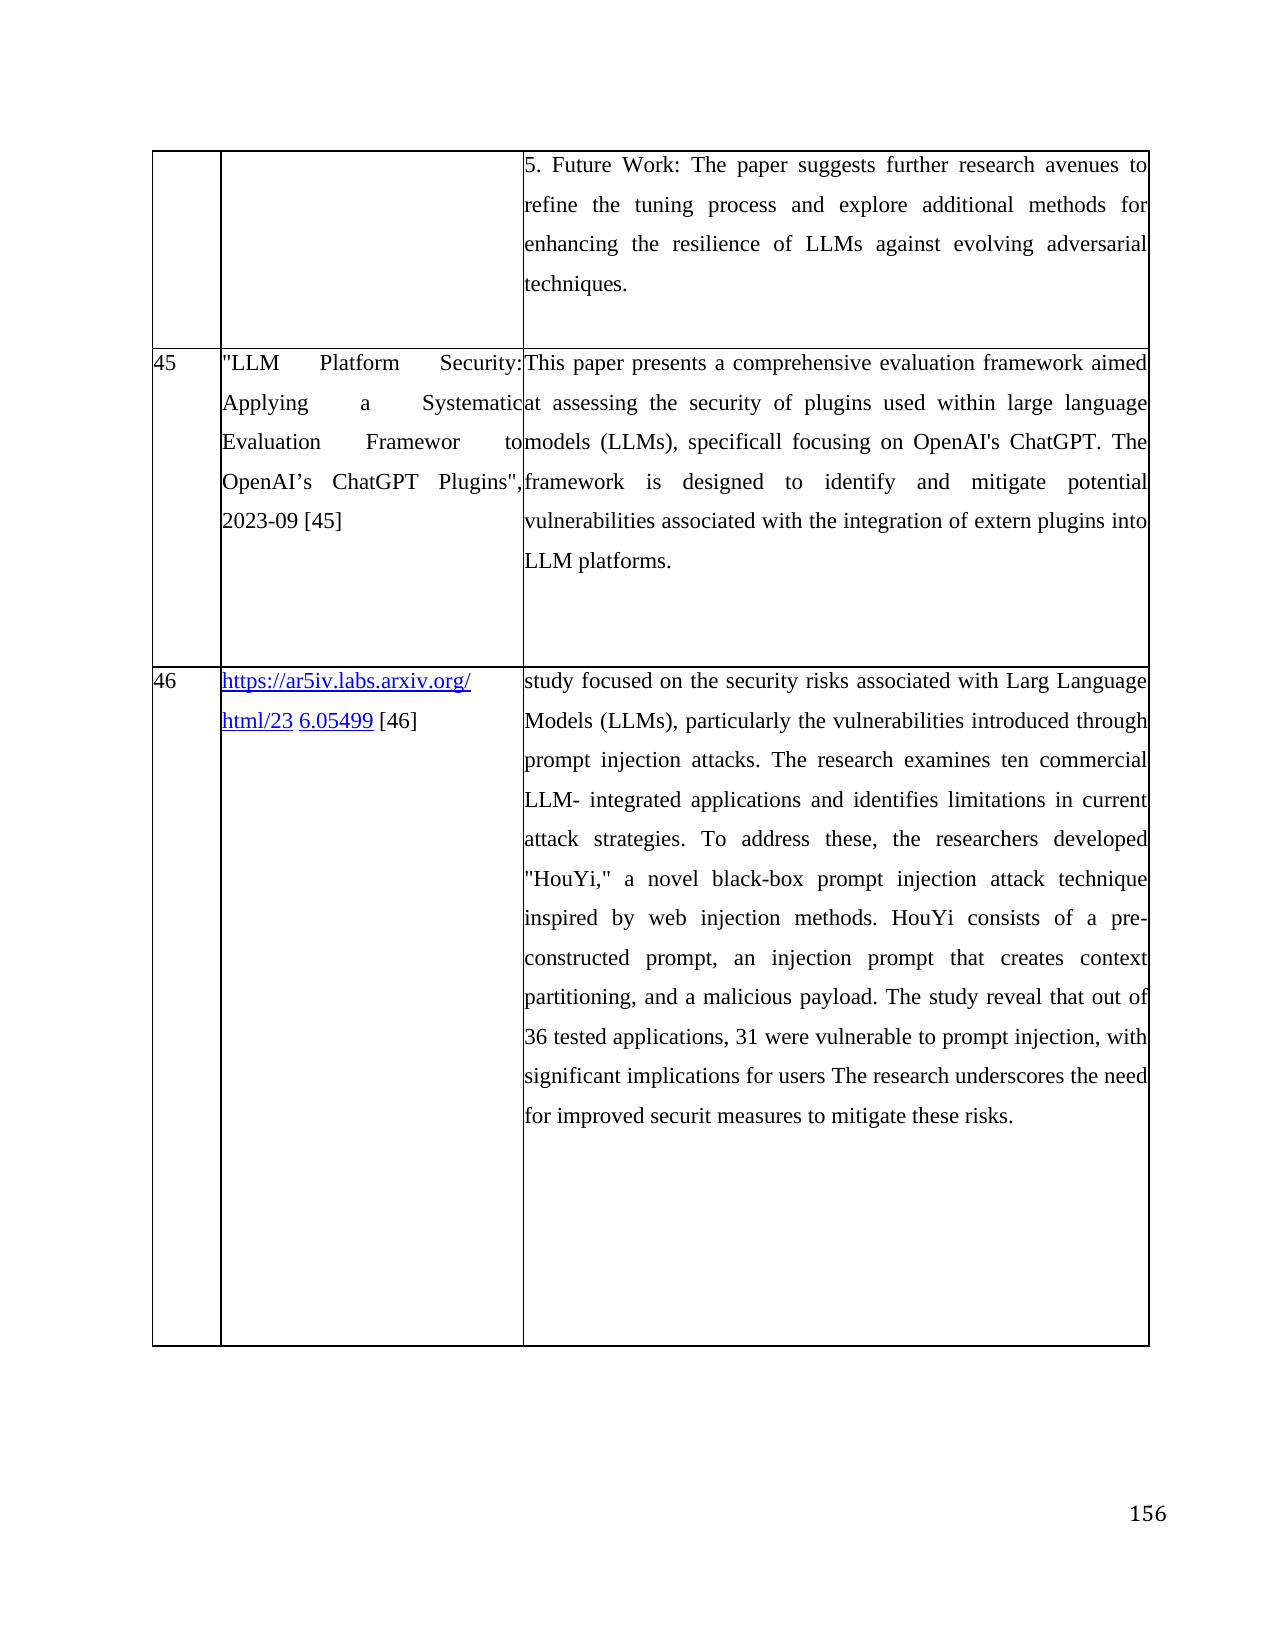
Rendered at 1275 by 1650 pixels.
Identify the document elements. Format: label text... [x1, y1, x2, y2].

table_header [153, 152, 220, 348]
table_cell 46 [153, 668, 220, 1345]
table_header 5. Future Work: The paper suggests further research avenues to refine the tuning process and explore additional methods for enhancing the resilience of LLMs against evolving adversarial techniques. [524, 152, 1148, 348]
table_cell This paper presents a comprehensive evaluation framework aimed at assessing the security of plugins used within large language models (LLMs), specificall focusing on OpenAI's ChatGPT. The framework is designed to identify and mitigate potential vulnerabilities associated with the integration of extern plugins into LLM platforms. [524, 349, 1148, 666]
table_cell "LLM Platform Security: Applying a Systematic Evaluation Framewor to OpenAI’s ChatGPT Plugins", 2023-09 [45] [222, 349, 523, 666]
table_cell https://ar5iv.labs.arxiv.org/html/23 6.05499 [46] [222, 668, 523, 1345]
table_cell 45 [153, 349, 220, 666]
table_header [222, 152, 523, 348]
table_cell study focused on the security risks associated with Larg Language Models (LLMs), particularly the vulnerabilities introduced through prompt injection attacks. The research examines ten commercial LLM- integrated applications and identifies limitations in current attack strategies. To address these, the researchers developed "HouYi," a novel black-box prompt injection attack technique inspired by web injection methods. HouYi consists of a pre-constructed prompt, an injection prompt that creates context partitioning, and a malicious payload. The study reveal that out of 36 tested applications, 31 were vulnerable to prompt injection, with significant implications for users The research underscores the need for improved securit measures to mitigate these risks. [524, 668, 1148, 1345]
